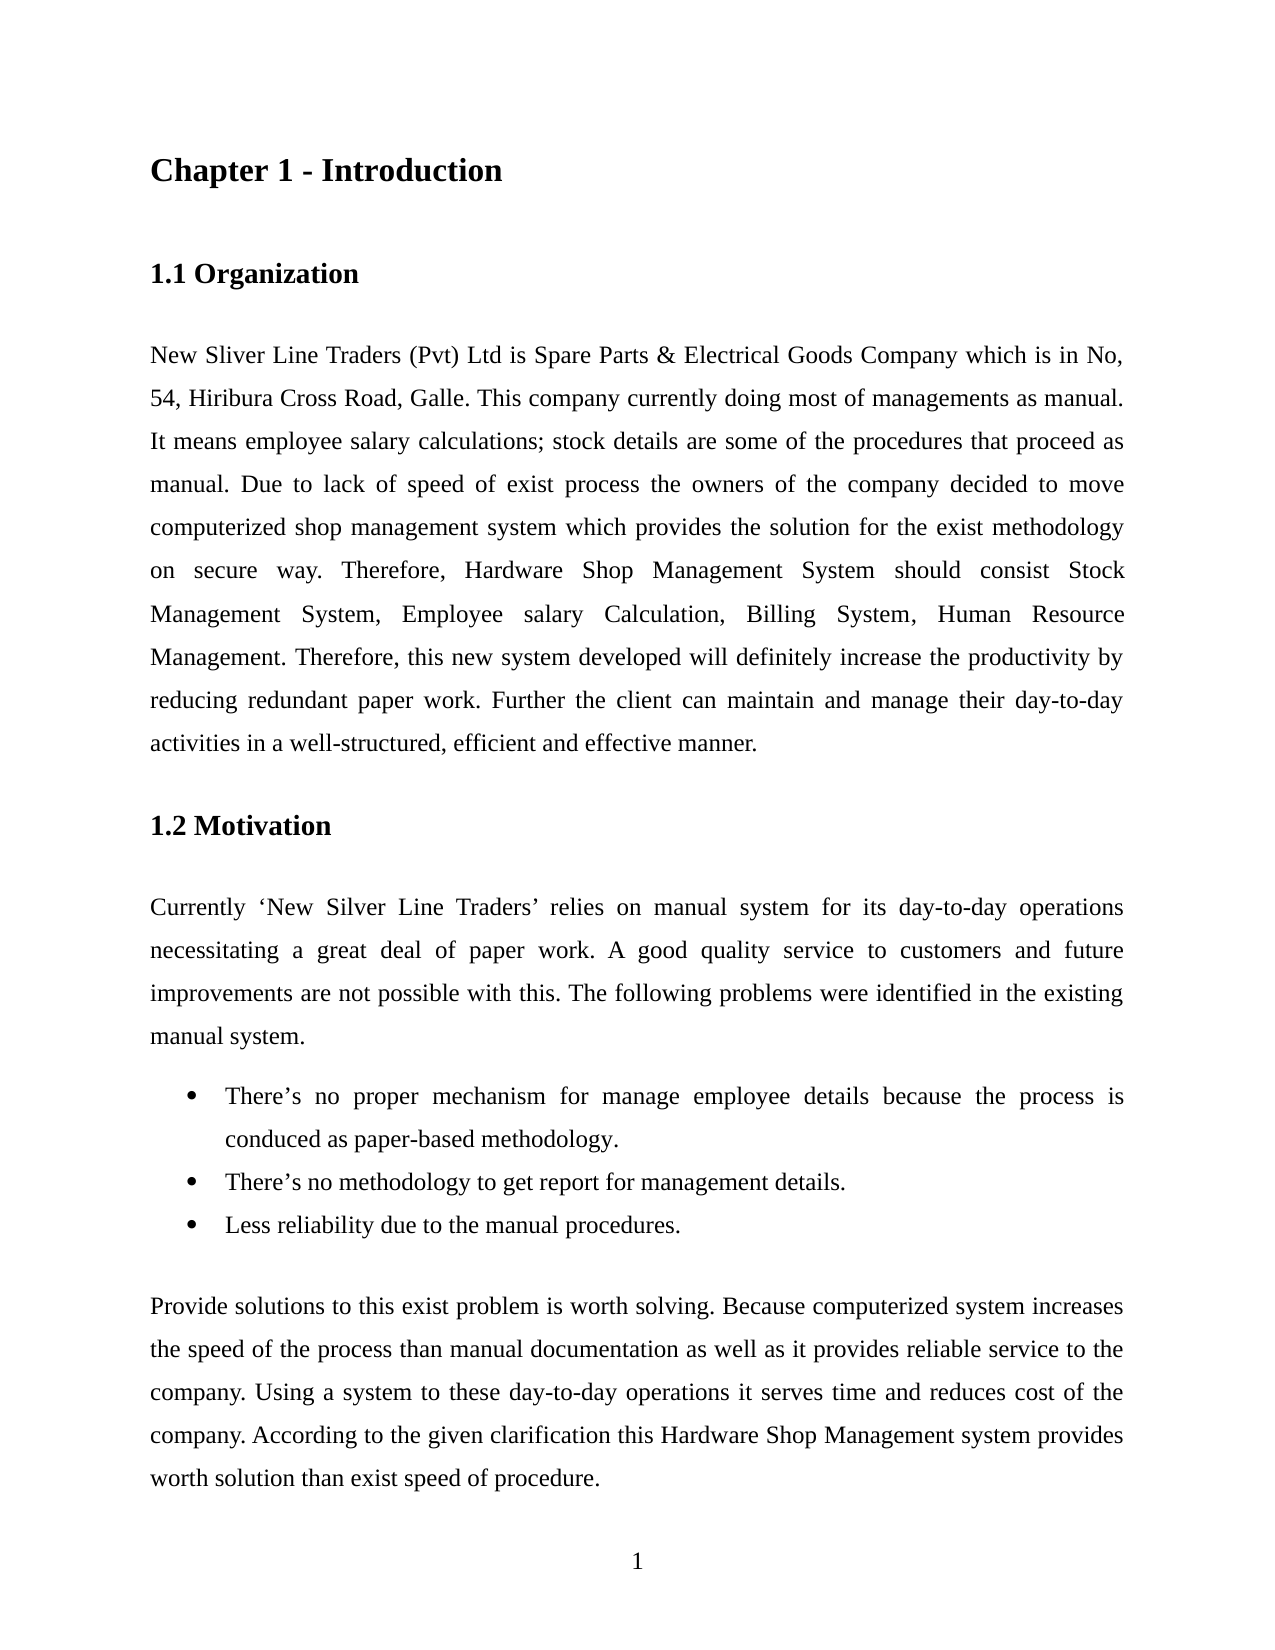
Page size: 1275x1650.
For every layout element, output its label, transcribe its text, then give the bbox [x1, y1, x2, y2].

subtitle Chapter 1 - Introduction [150, 150, 1125, 188]
text Currently ‘New Silver Line Traders’ relies on manual system for its day-to-day operations necessitating a great deal of paper work. A good quality service to customers and future improvements are not possible with this. The following problems were identified in the existing manual system. [150, 892, 1125, 1050]
text New Sliver Line Traders (Pvt) Ltd is Spare Parts & Electrical Goods Company which is in No, 54, Hiribura Cross Road, Galle. This company currently doing most of managements as manual. It means employee salary calculations; stock details are some of the procedures that proceed as manual. Due to lack of speed of exist process the owners of the company decided to move computerized shop management system which provides the solution for the exist methodology on secure way. Therefore, Hardware Shop Management System should consist Stock Management System, Employee salary Calculation, Billing System, Human Resource Management. Therefore, this new system developed will definitely increase the productivity by reducing redundant paper work. Further the client can maintain and manage their day-to-day activities in a well-structured, efficient and effective manner. [150, 340, 1125, 757]
list Less reliability due to the manual procedures. [187, 1211, 1125, 1239]
text Provide solutions to this exist problem is worth solving. Because computerized system increases the speed of the process than manual documentation as well as it provides reliable service to the company. Using a system to these day-to-day operations it serves time and reduces cost of the company. According to the given clarification this Hardware Shop Management system provides worth solution than exist speed of procedure. [150, 1291, 1125, 1492]
list There’s no proper mechanism for manage employee details because the process is conduced as paper-based methodology. [187, 1081, 1125, 1153]
list There’s no methodology to get report for management details. [187, 1167, 1125, 1196]
subtitle 1.2 Motivation [150, 808, 1125, 842]
subtitle 1.1 Organization [150, 256, 1125, 290]
